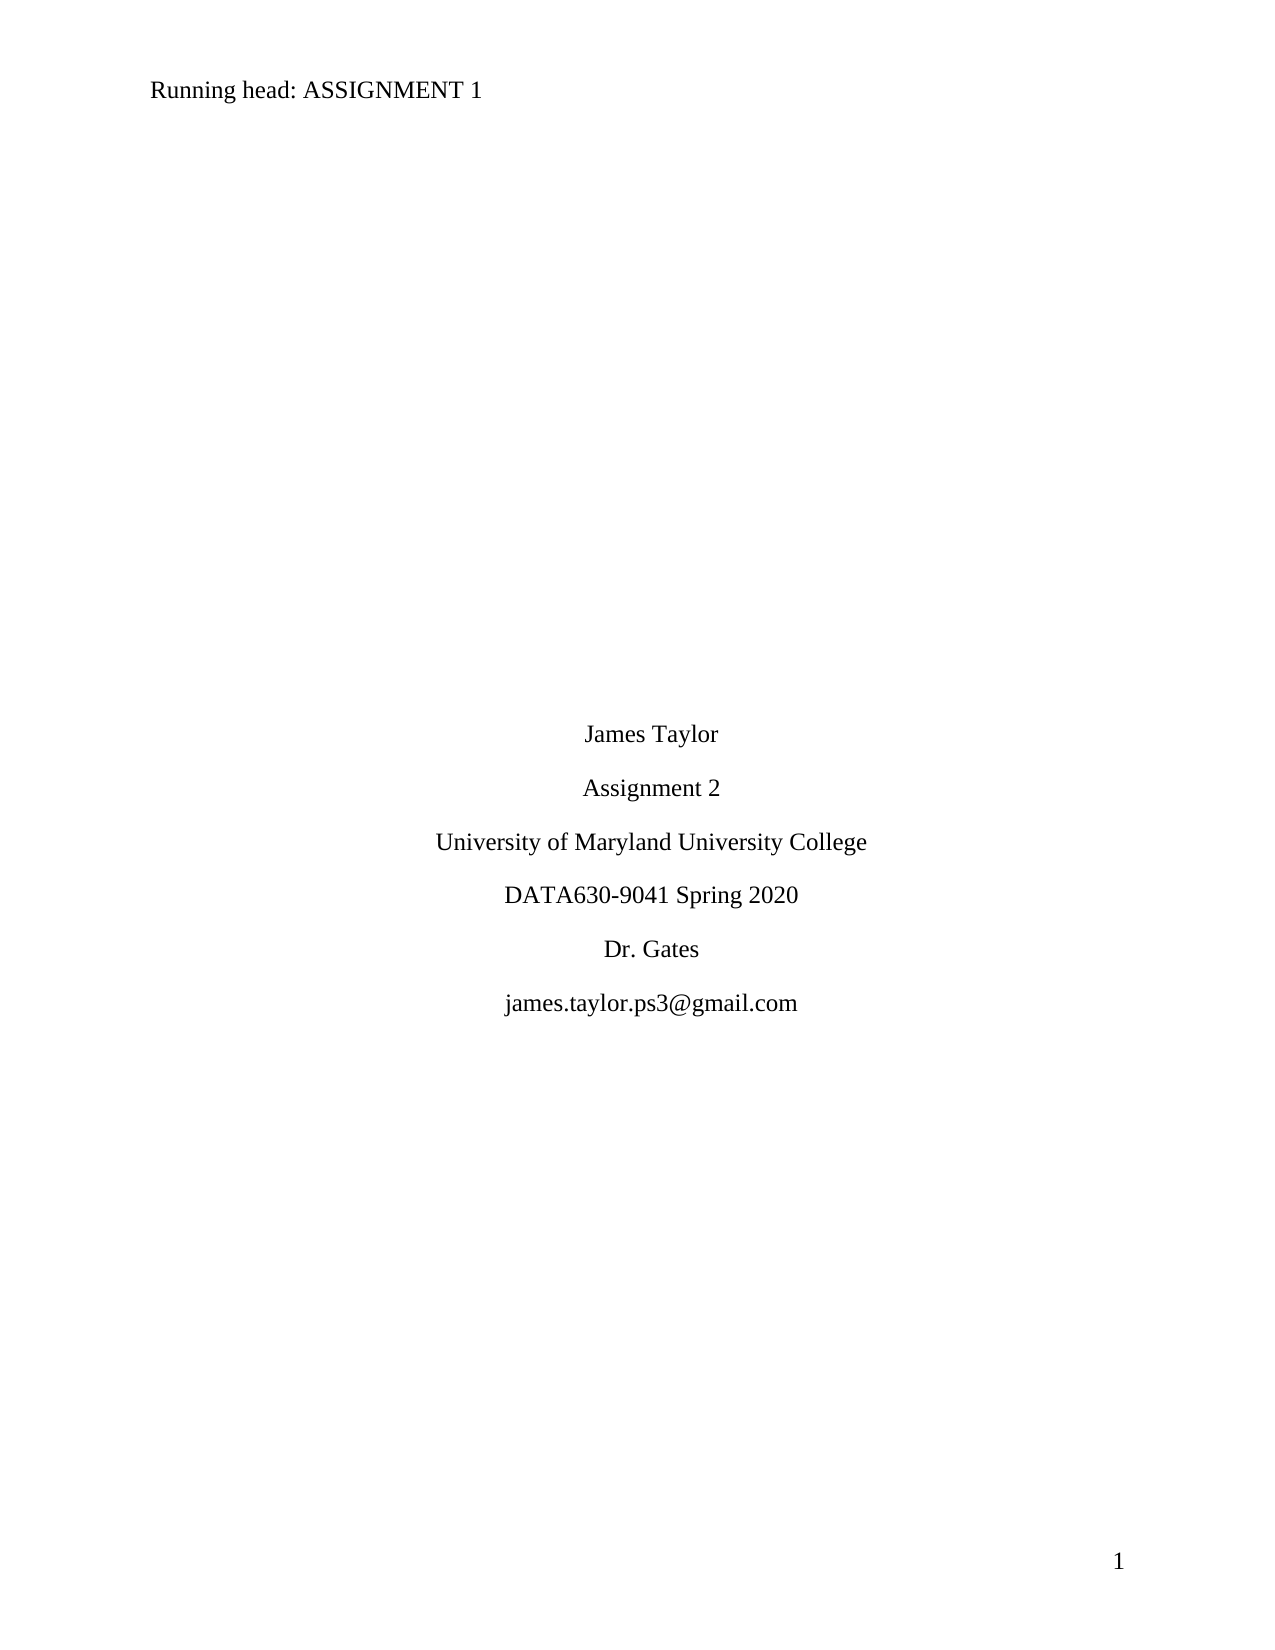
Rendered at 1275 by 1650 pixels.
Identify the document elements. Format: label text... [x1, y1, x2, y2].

text Dr. Gates [178, 934, 1125, 963]
text James Taylor [178, 719, 1125, 748]
text james.taylor.ps3@gmail.com [178, 988, 1125, 1017]
text Assignment 2 [178, 773, 1125, 802]
text University of Maryland University College [178, 827, 1125, 856]
text DATA630-9041 Spring 2020 [178, 881, 1125, 909]
